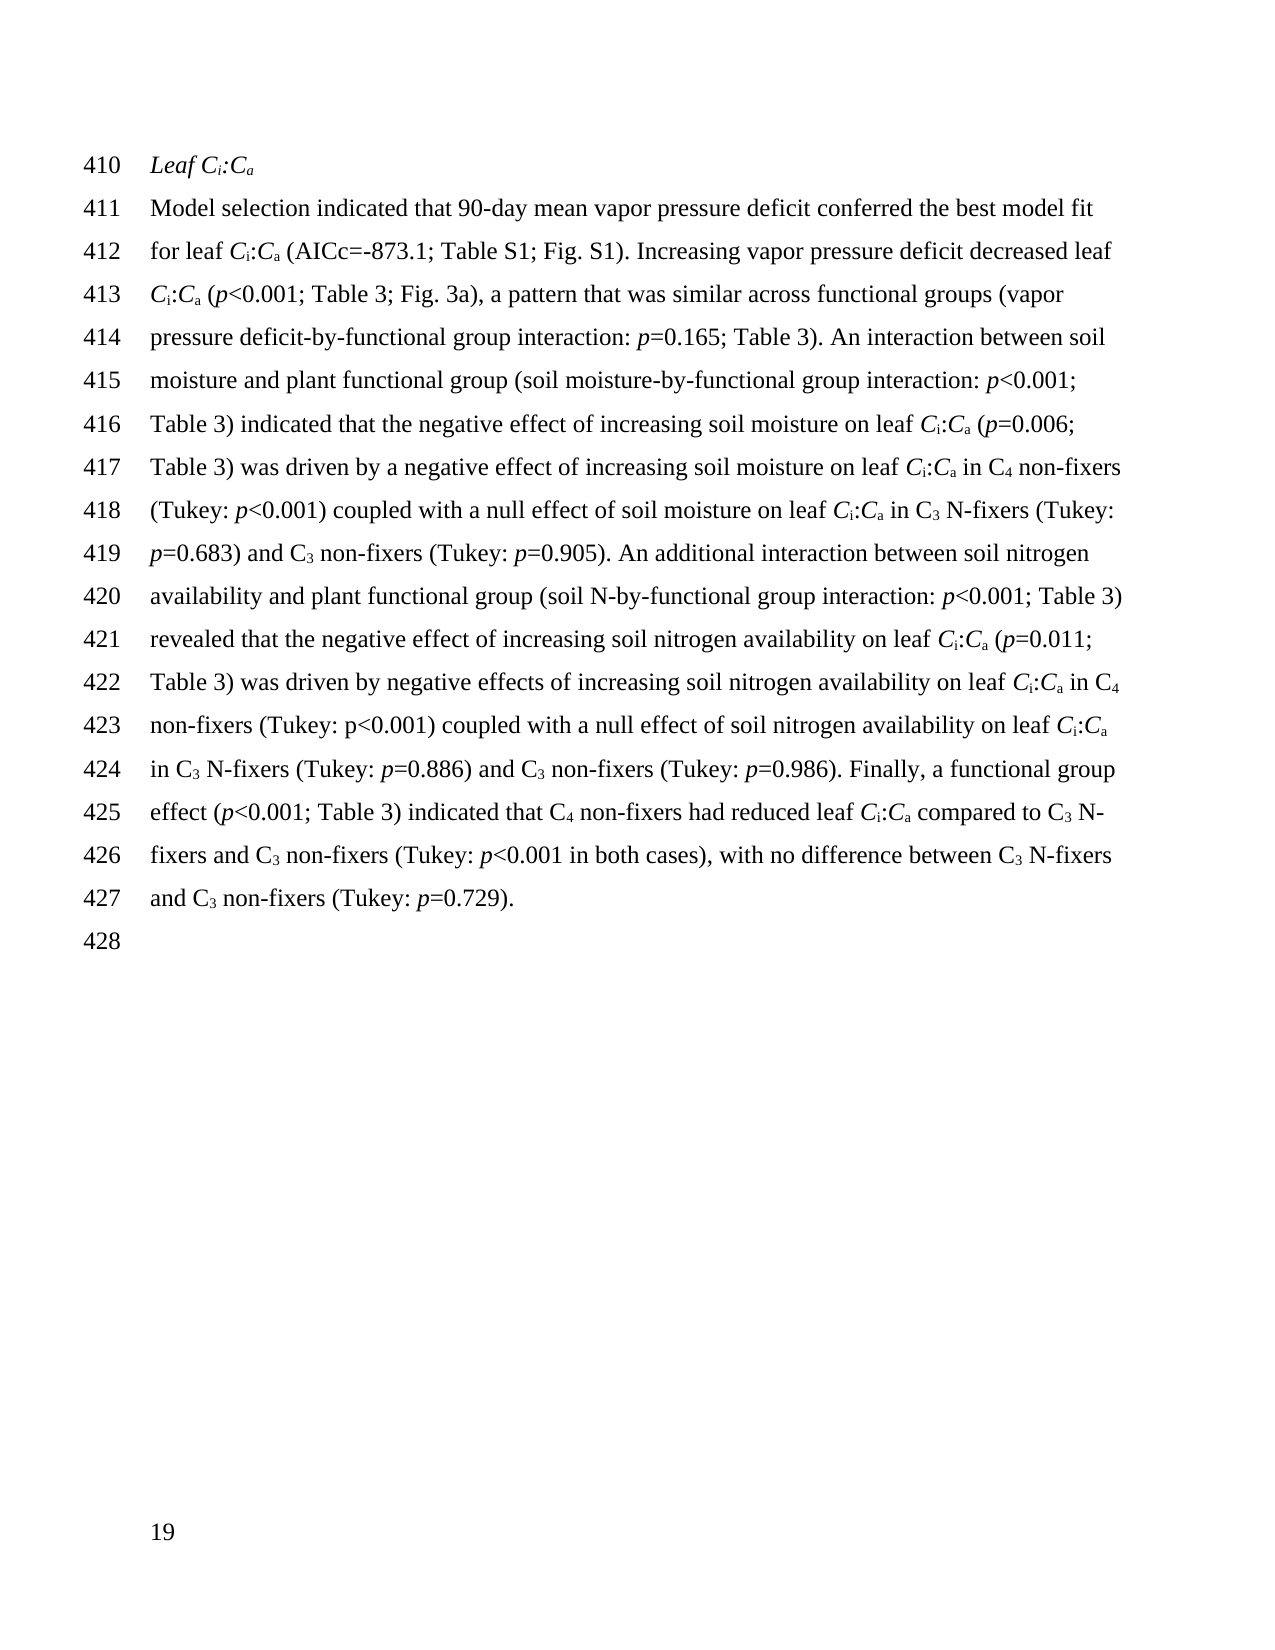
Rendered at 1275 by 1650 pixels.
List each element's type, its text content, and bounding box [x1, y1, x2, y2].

text Leaf Ci:Ca [150, 150, 1125, 179]
text Model selection indicated that 90-day mean vapor pressure deficit conferred the best model fit for leaf Ci:Ca (AICc=-873.1; Table S1; Fig. S1). Increasing vapor pressure deficit decreased leaf Ci:Ca (p<0.001; Table 3; Fig. 3a), a pattern that was similar across functional groups (vapor pressure deficit-by-functional group interaction: p=0.165; Table 3). An interaction between soil moisture and plant functional group (soil moisture-by-functional group interaction: p<0.001; Table 3) indicated that the negative effect of increasing soil moisture on leaf Ci:Ca (p=0.006; Table 3) was driven by a negative effect of increasing soil moisture on leaf Ci:Ca in C4 non-fixers (Tukey: p<0.001) coupled with a null effect of soil moisture on leaf Ci:Ca in C3 N-fixers (Tukey: p=0.683) and C3 non-fixers (Tukey: p=0.905). An additional interaction between soil nitrogen availability and plant functional group (soil N-by-functional group interaction: p<0.001; Table 3) revealed that the negative effect of increasing soil nitrogen availability on leaf Ci:Ca (p=0.011; Table 3) was driven by negative effects of increasing soil nitrogen availability on leaf Ci:Ca in C4 non-fixers (Tukey: p<0.001) coupled with a null effect of soil nitrogen availability on leaf Ci:Ca in C3 N-fixers (Tukey: p=0.886) and C3 non-fixers (Tukey: p=0.986). Finally, a functional group effect (p<0.001; Table 3) indicated that C4 non-fixers had reduced leaf Ci:Ca compared to C3 N-fixers and C3 non-fixers (Tukey: p<0.001 in both cases), with no difference between C3 N-fixers and C3 non-fixers (Tukey: p=0.729). [150, 193, 1125, 912]
